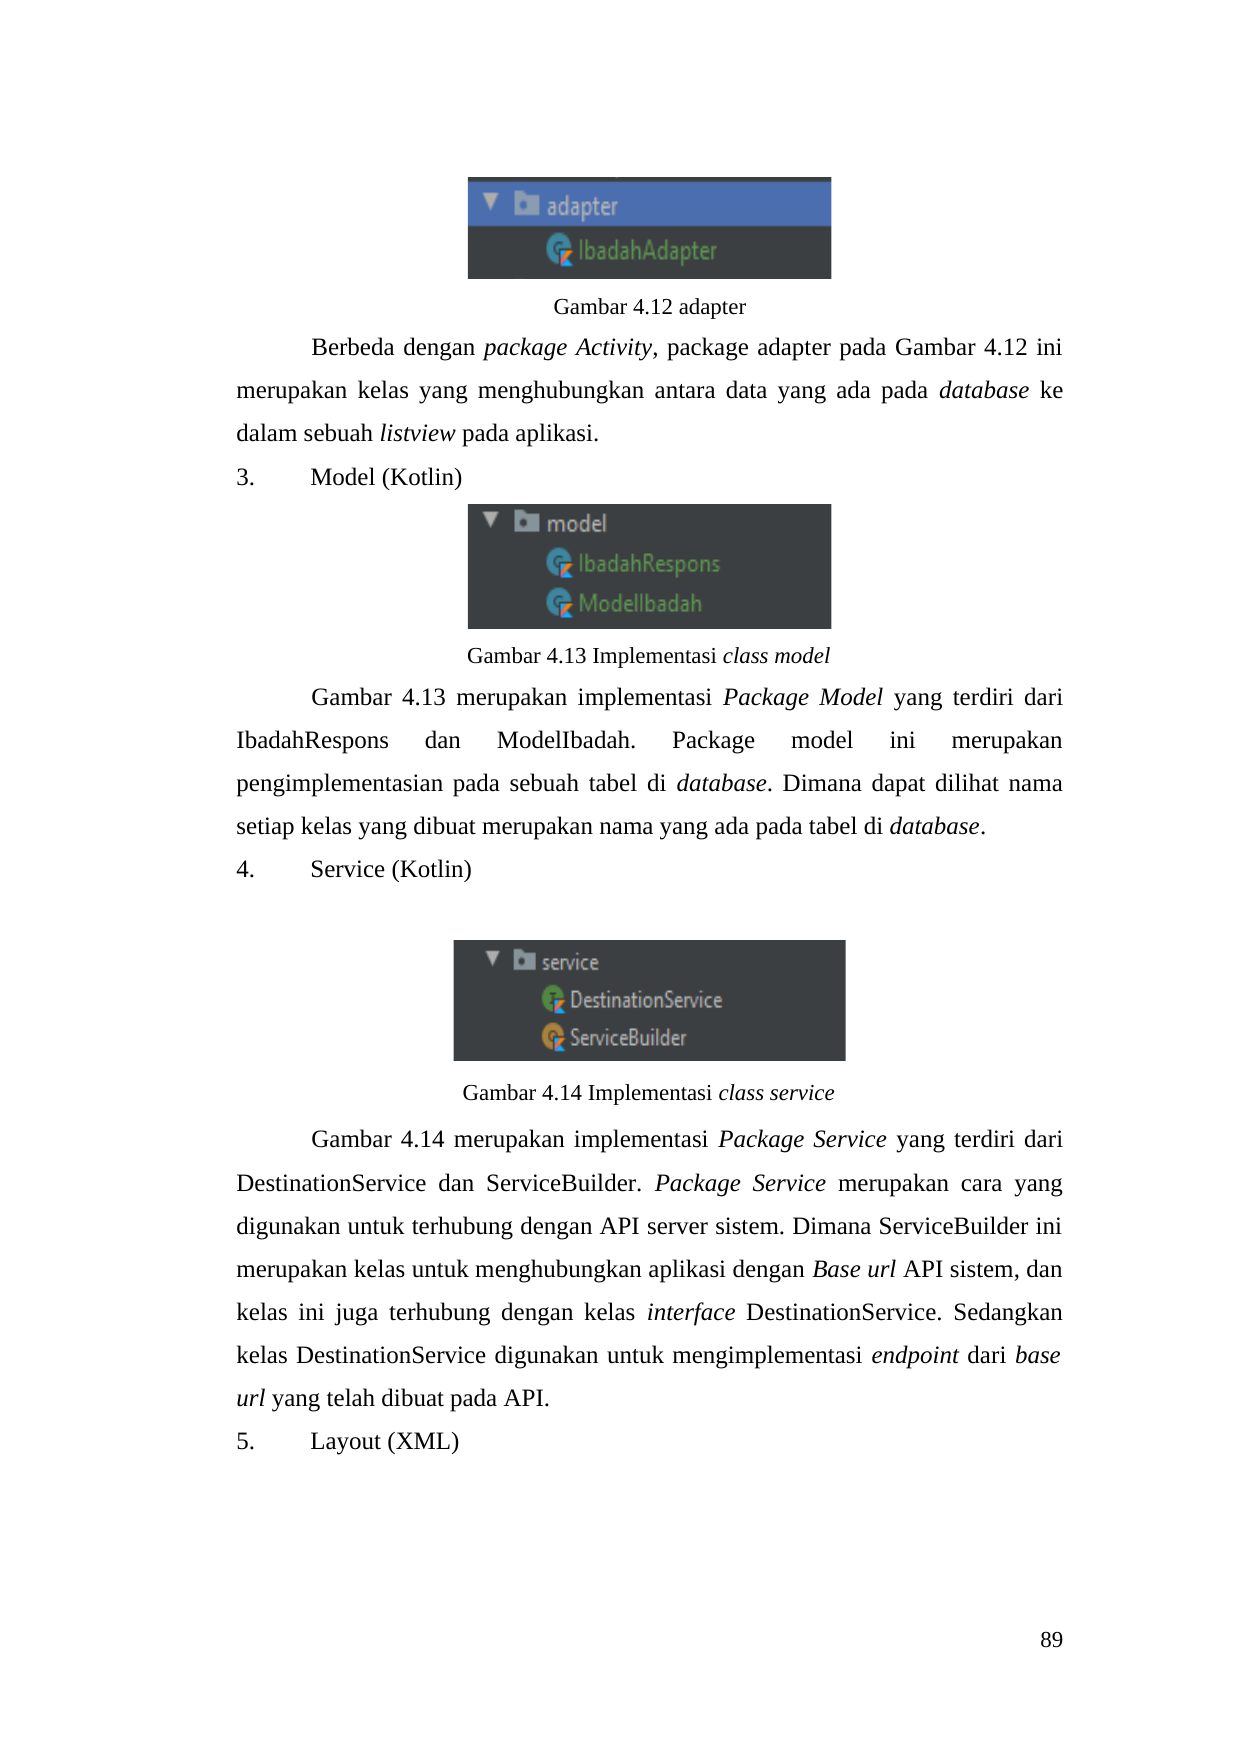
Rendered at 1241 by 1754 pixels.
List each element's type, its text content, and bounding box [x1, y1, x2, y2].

picture [453, 940, 846, 1061]
text Gambar 4.12 adapter [236, 293, 1063, 319]
text Gambar 4.14 merupakan implementasi Package Service yang terdiri dari DestinationService dan ServiceBuilder. Package Service merupakan cara yang digunakan untuk terhubung dengan API server sistem. Dimana ServiceBuilder ini merupakan kelas untuk menghubungkan aplikasi dengan Base url API sistem, dan kelas ini juga terhubung dengan kelas interface DestinationService. Sedangkan kelas DestinationService digunakan untuk mengimplementasi endpoint dari base url yang telah dibuat pada API. [236, 1124, 1063, 1412]
list Service (Kotlin) [236, 854, 1063, 883]
picture [467, 504, 832, 629]
text Berbeda dengan package Activity, package adapter pada Gambar 4.12 ini merupakan kelas yang menghubungkan antara data yang ada pada database ke dalam sebuah listview pada aplikasi. [236, 332, 1063, 447]
text Gambar 4.14 Implementasi class service [236, 1079, 1063, 1106]
list Model (Kotlin) [236, 462, 1063, 490]
text Gambar 4.13 Implementasi class model [236, 642, 1063, 668]
list Layout (XML) [236, 1426, 1063, 1455]
picture [467, 177, 832, 279]
text Gambar 4.13 merupakan implementasi Package Model yang terdiri dari IbadahRespons dan ModelIbadah. Package model ini merupakan pengimplementasian pada sebuah tabel di database. Dimana dapat dilihat nama setiap kelas yang dibuat merupakan nama yang ada pada tabel di database. [236, 682, 1063, 840]
